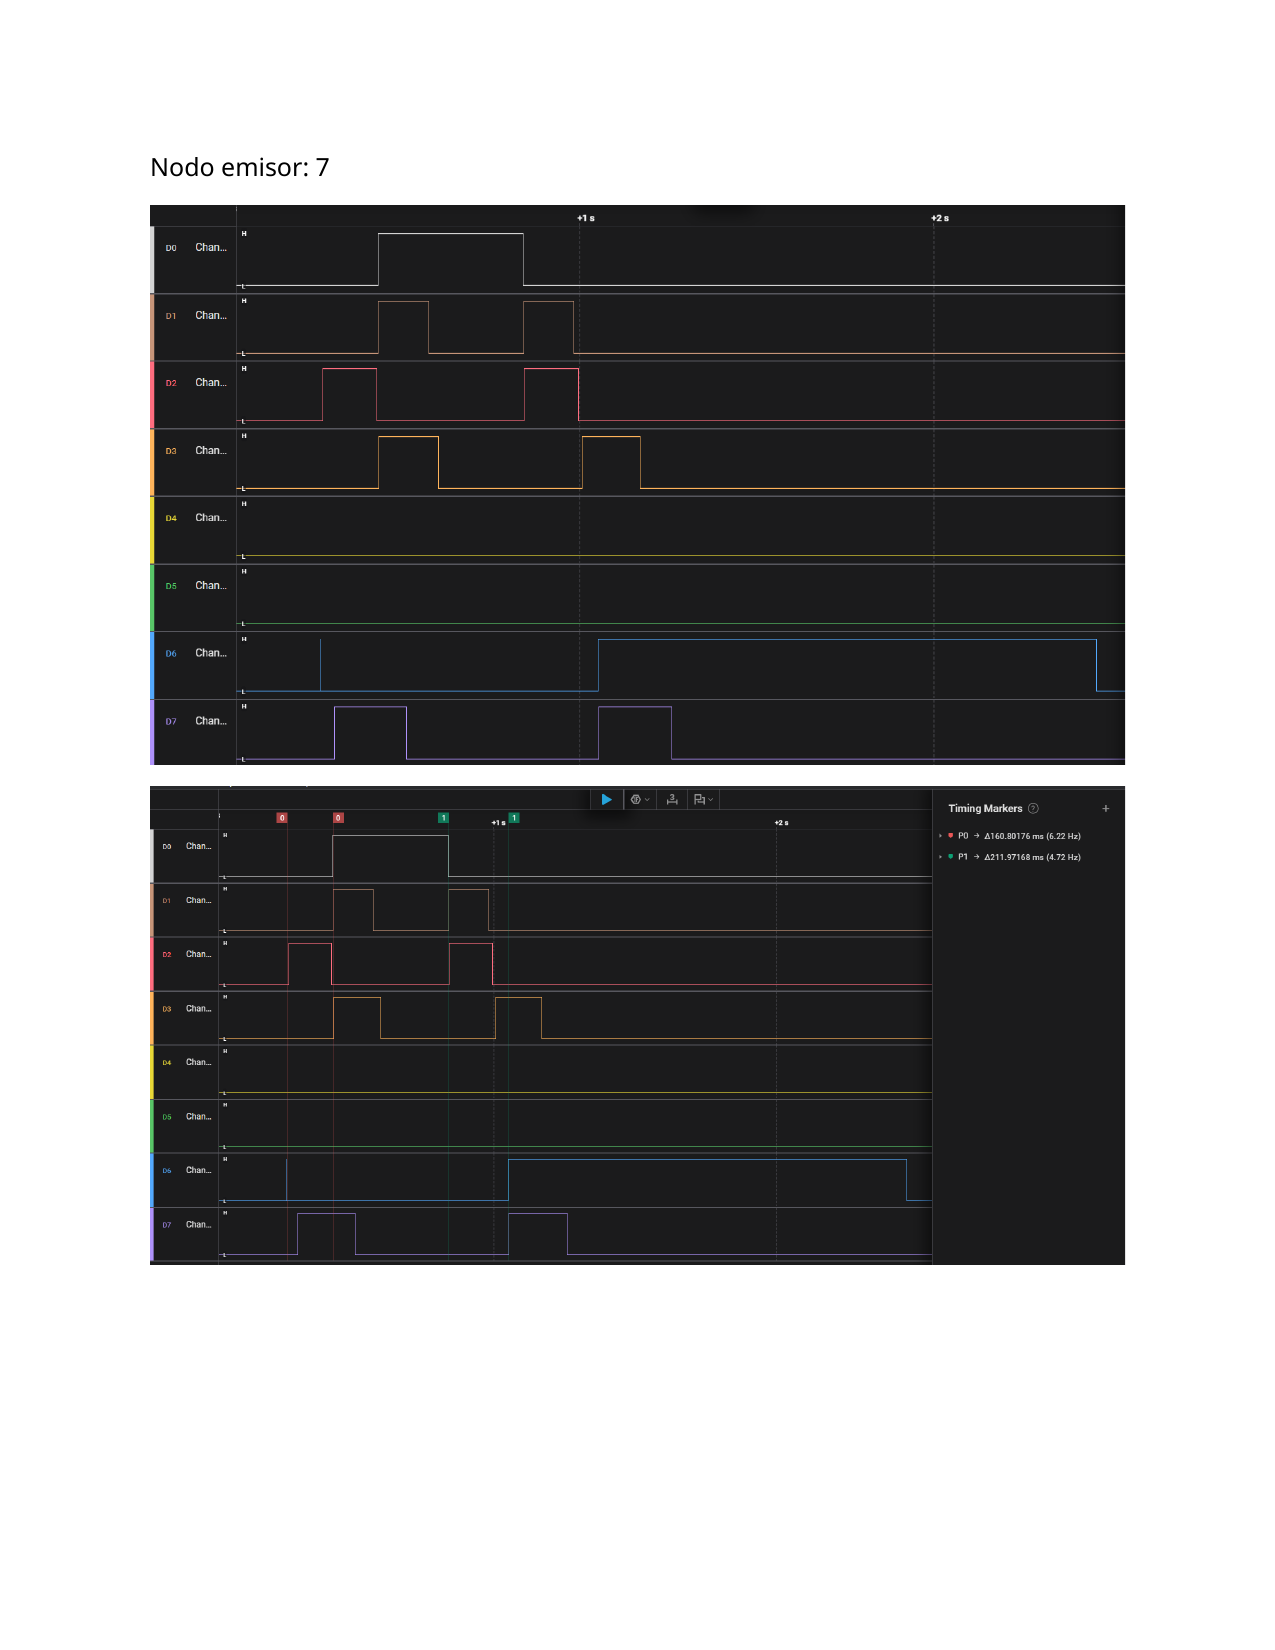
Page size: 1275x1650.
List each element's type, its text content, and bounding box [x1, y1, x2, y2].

text Nodo emisor: 7 [150, 150, 1125, 184]
picture [150, 205, 1125, 765]
picture [150, 786, 1125, 1265]
